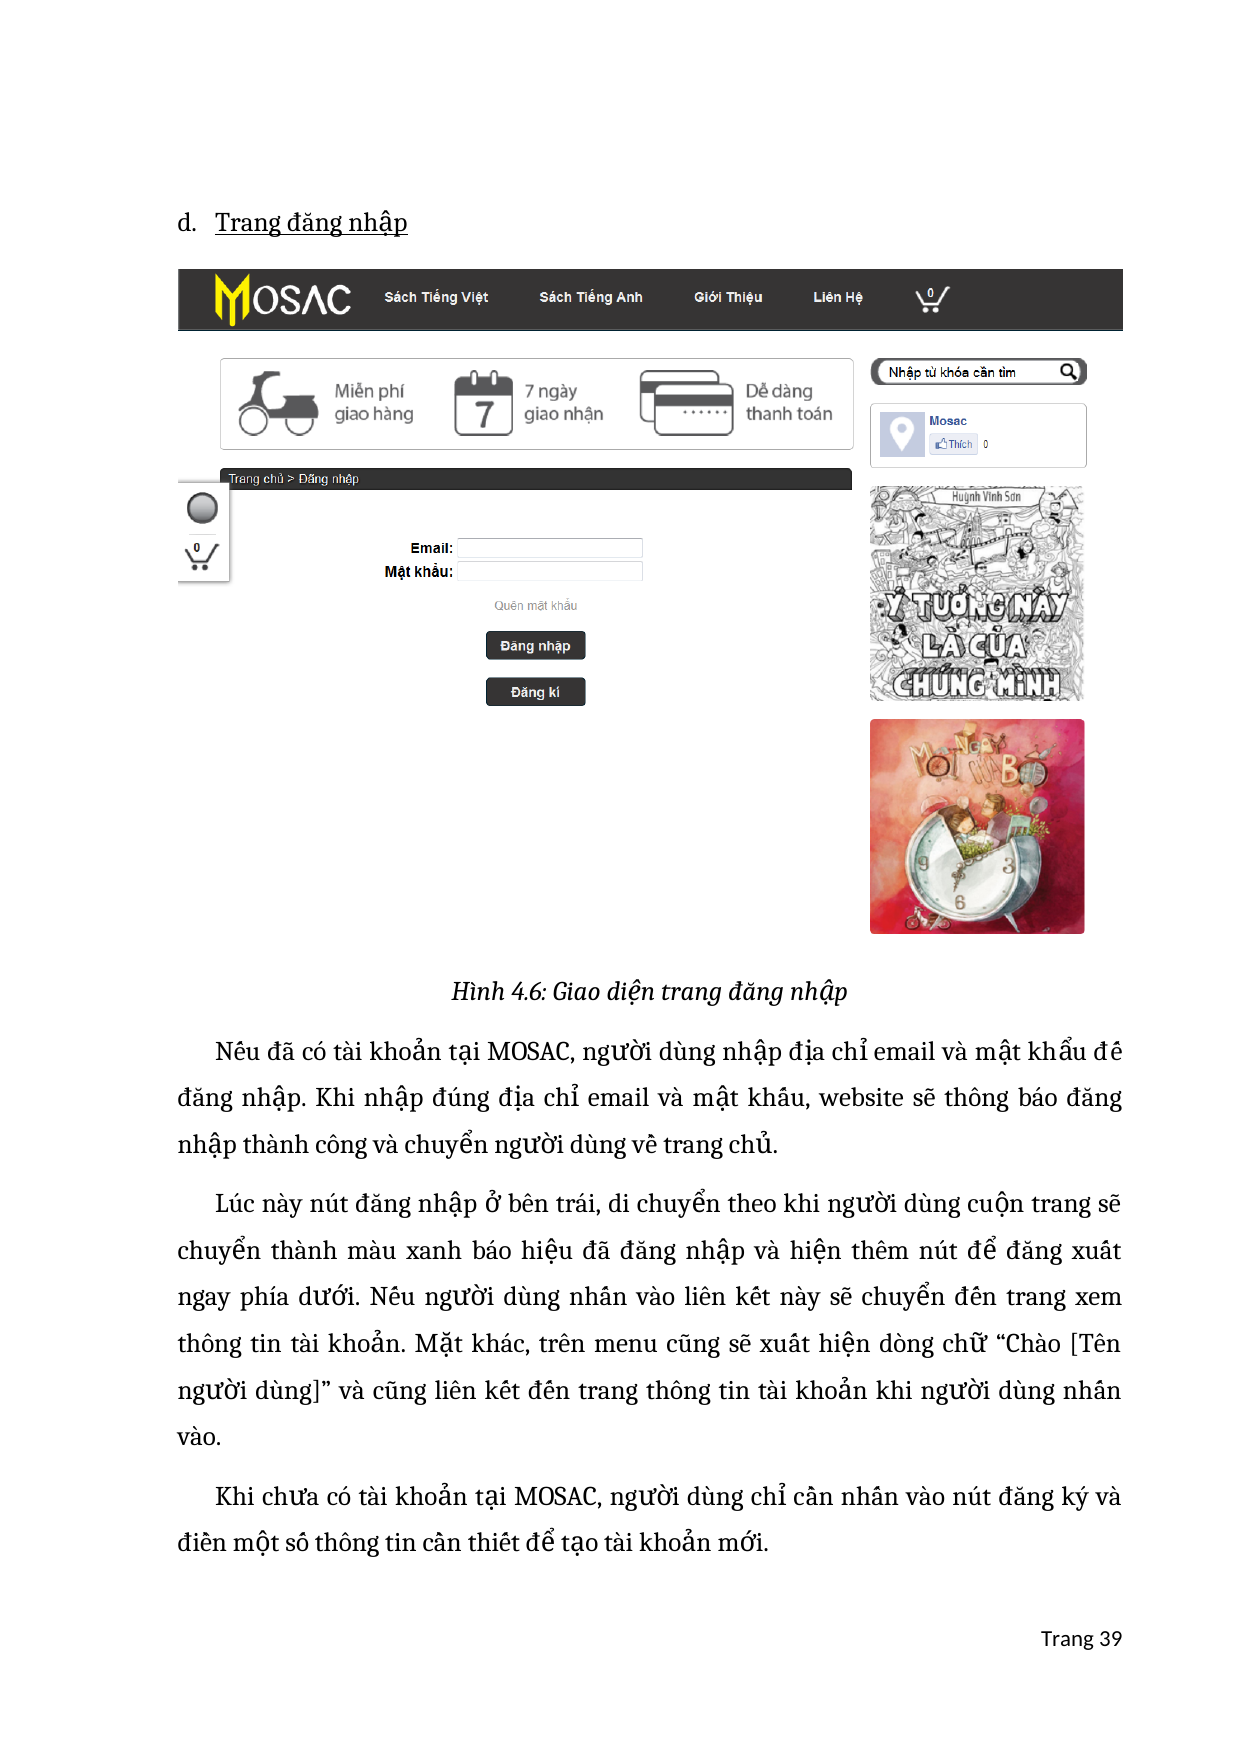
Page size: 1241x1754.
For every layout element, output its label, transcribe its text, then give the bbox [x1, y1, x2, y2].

text Lúc này nút đăng nhập ở bên trái, di chuyển theo khi người dùng cuộn trang sẽ chuyển thành màu xanh báo hiệu đã đăng nhập và hiện thêm nút để đăng xuất ngay phía dưới. Nếu người dùng nhấn vào liên kết này sẽ chuyển đến trang xem thông tin tài khoản. Mặt khác, trên menu cũng sẽ xuất hiện dòng chữ “Chào [Tên người dùng]” và cũng liên kết đến trang thông tin tài khoản khi người dùng nhấn vào. [177, 1188, 1122, 1452]
picture [178, 269, 1123, 329]
text Hình 4.6: Giao diện trang đăng nhập [177, 976, 1122, 1007]
text Trang đăng nhập [177, 207, 1122, 238]
picture [178, 332, 1123, 943]
text Khi chưa có tài khoản tại MOSAC, người dùng chỉ cần nhấn vào nút đăng ký và điền một số thông tin cần thiết để tạo tài khoản mới. [177, 1481, 1122, 1558]
text Nếu đã có tài khoản tại MOSAC, người dùng nhập địa chỉ email và mật khẩu đế đăng nhập. Khi nhập đúng địa chỉ email và mật khấu, website sẽ thông báo đăng nhập thành công và chuyển người dùng về trang chủ. [177, 1036, 1122, 1160]
